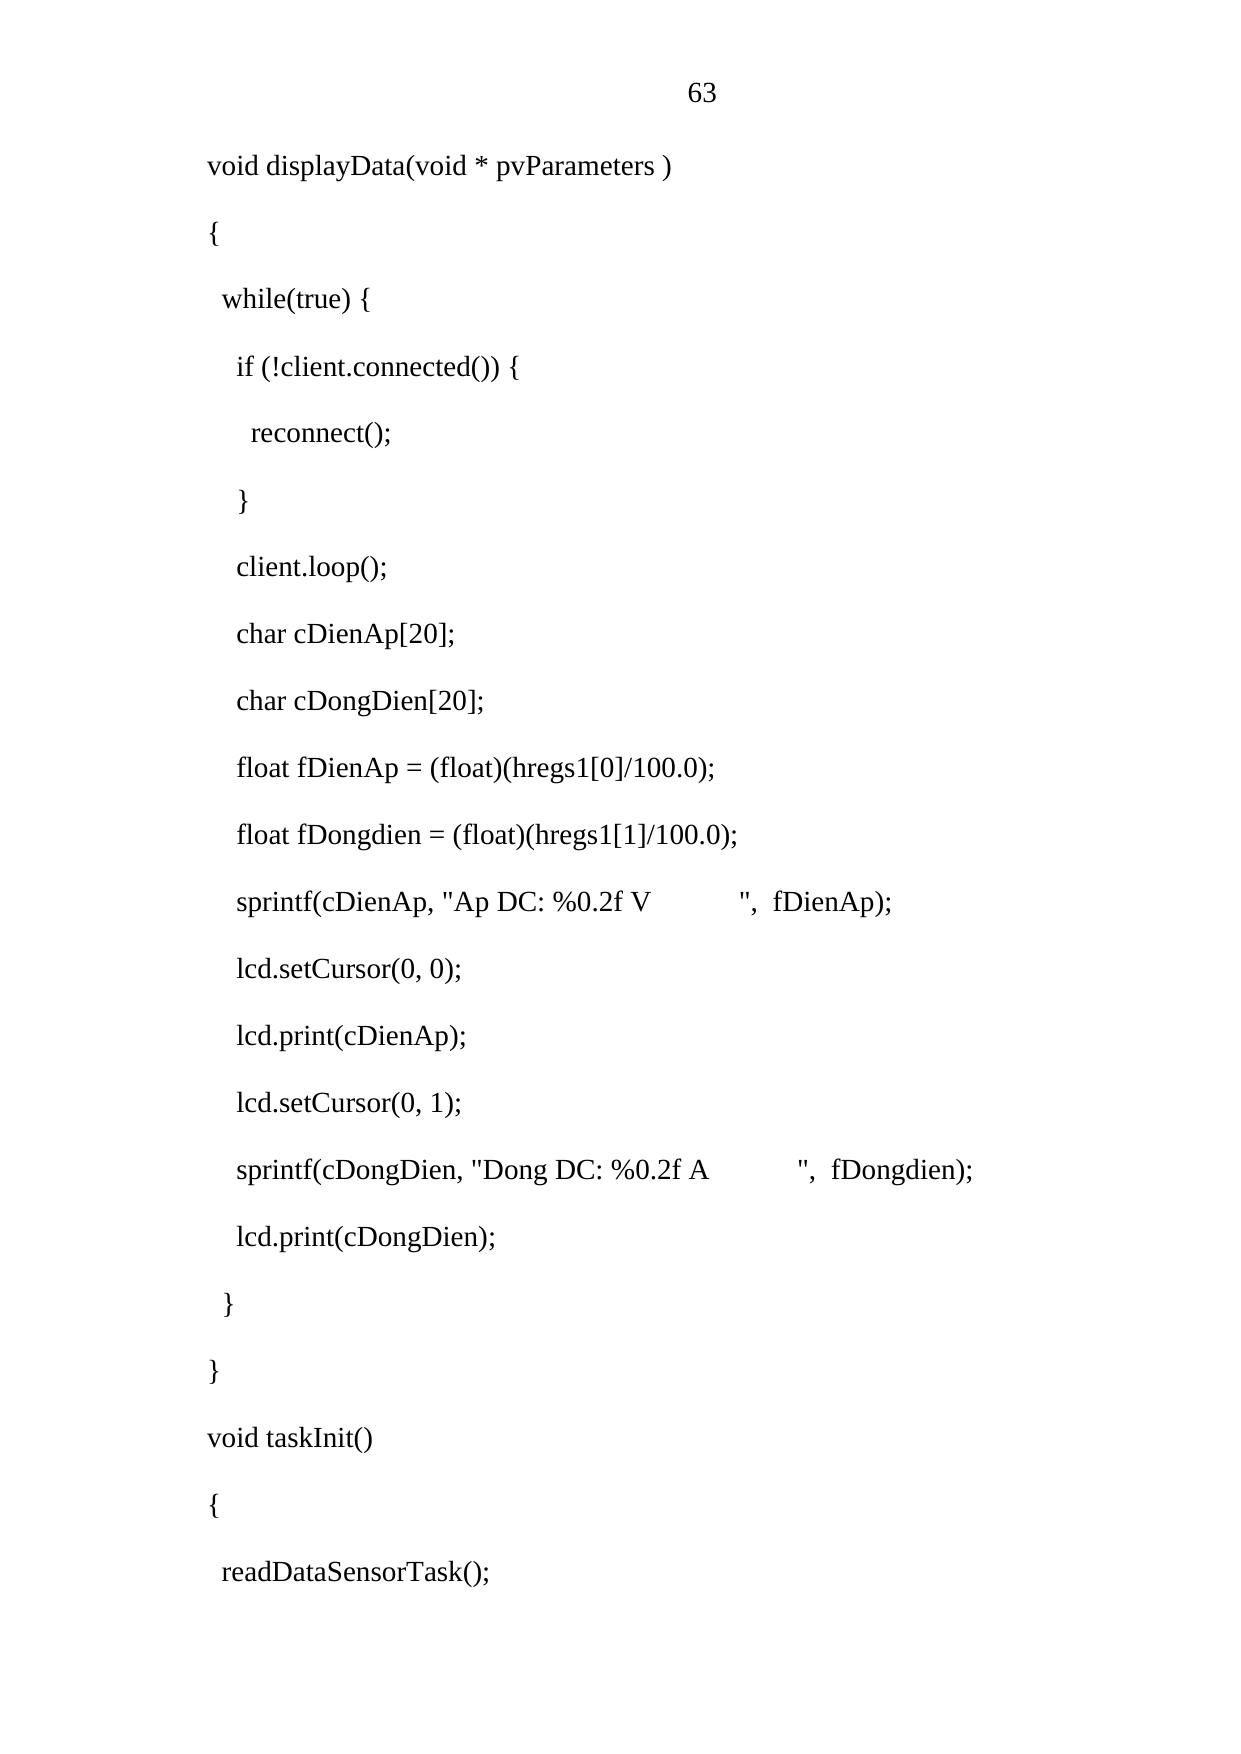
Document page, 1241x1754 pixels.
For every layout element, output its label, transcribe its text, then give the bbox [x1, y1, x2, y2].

text lcd.print(cDongDien); [207, 1219, 1122, 1253]
text if (!client.connected()) { [207, 349, 1122, 382]
text sprintf(cDienAp, "Ap DC: %0.2f V ", fDienAp); [207, 884, 1122, 918]
text float fDienAp = (float)(hregs1[0]/100.0); [207, 751, 1122, 784]
text } [207, 1353, 1122, 1387]
text lcd.print(cDienAp); [207, 1018, 1122, 1052]
text lcd.setCursor(0, 1); [207, 1085, 1122, 1119]
text lcd.setCursor(0, 0); [207, 951, 1122, 985]
text { [207, 215, 1122, 248]
text void displayData(void * pvParameters ) [207, 148, 1122, 181]
text float fDongdien = (float)(hregs1[1]/100.0); [207, 817, 1122, 851]
text while(true) { [207, 282, 1122, 315]
text { [207, 1487, 1122, 1521]
text readDataSensorTask(); [207, 1554, 1122, 1588]
text } [207, 483, 1122, 516]
text char cDienAp[20]; [207, 617, 1122, 650]
text } [207, 1286, 1122, 1320]
text sprintf(cDongDien, "Dong DC: %0.2f A ", fDongdien); [207, 1152, 1122, 1186]
text void taskInit() [207, 1420, 1122, 1454]
text char cDongDien[20]; [207, 683, 1122, 717]
text client.loop(); [207, 549, 1122, 583]
text reconnect(); [207, 416, 1122, 449]
